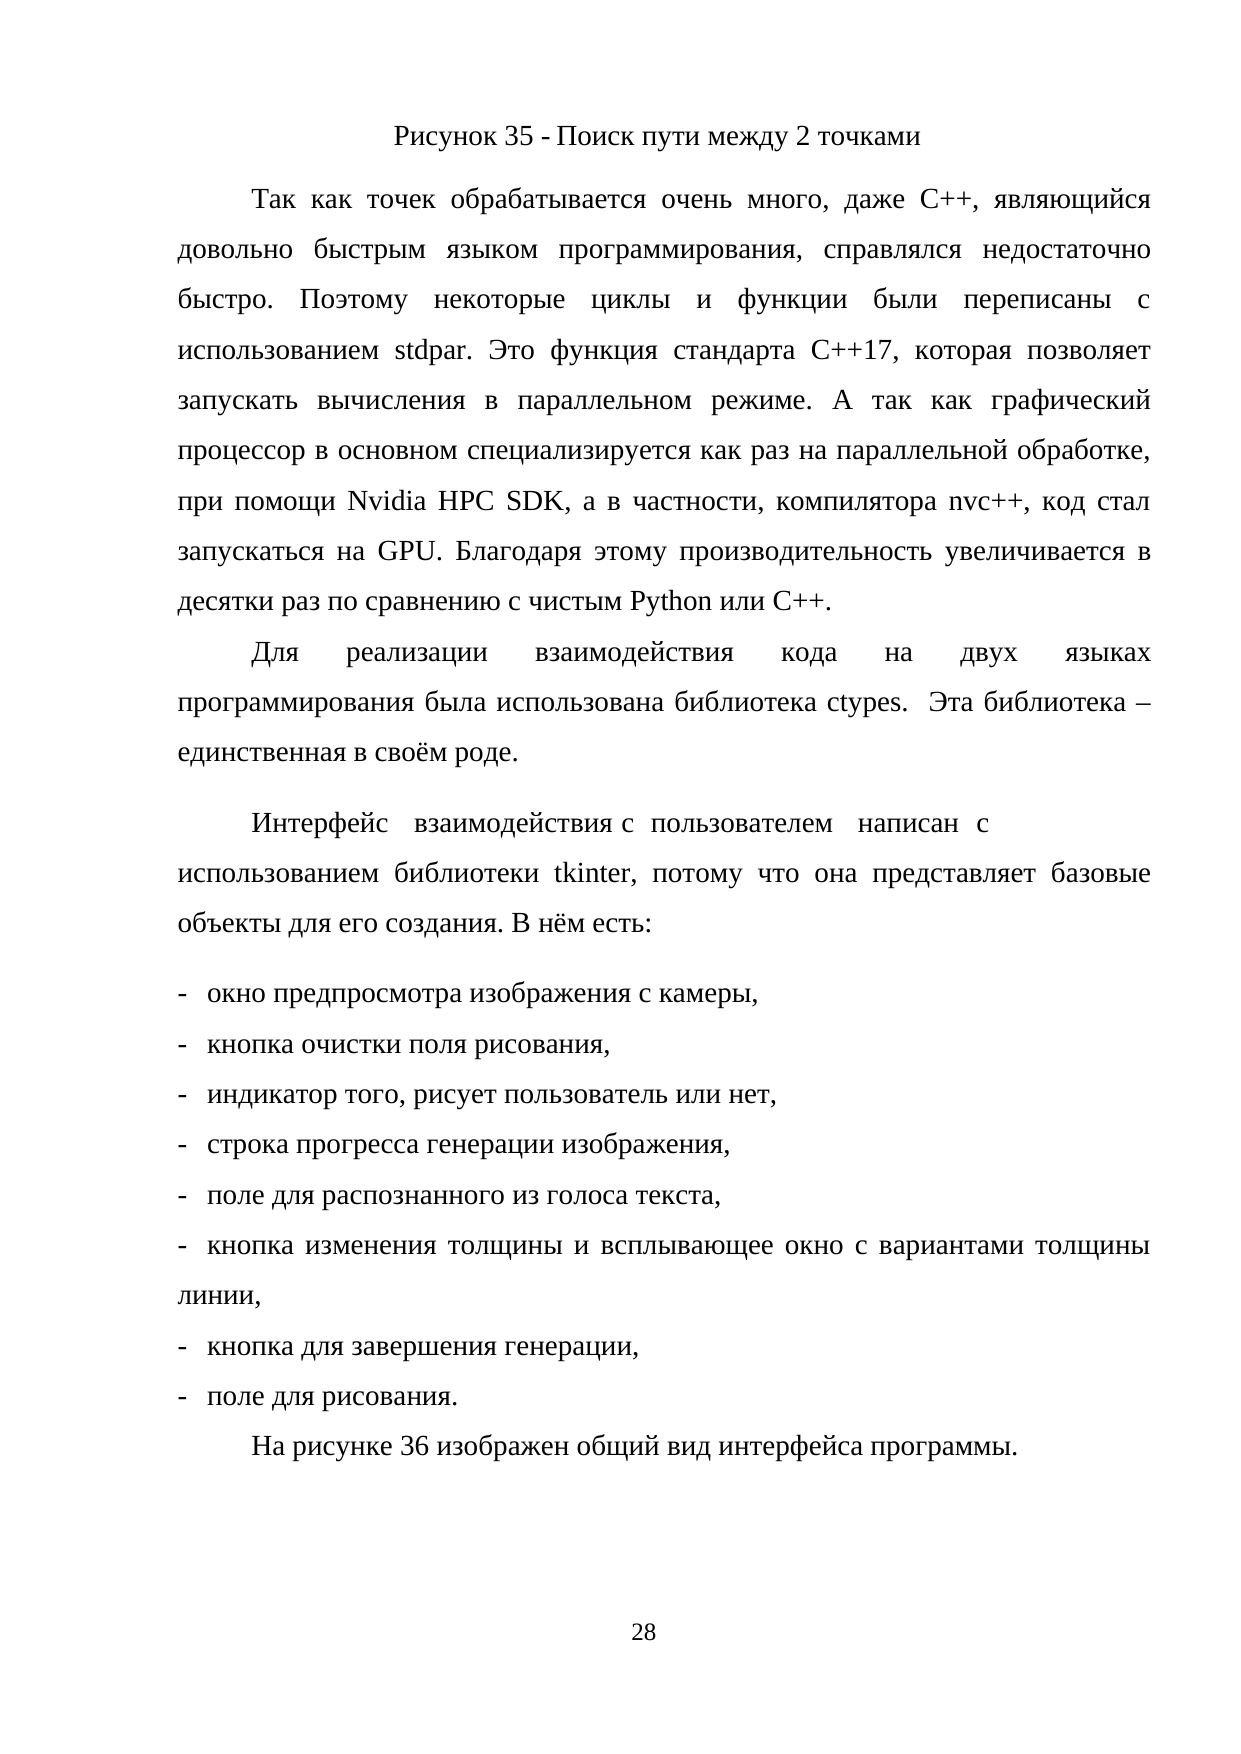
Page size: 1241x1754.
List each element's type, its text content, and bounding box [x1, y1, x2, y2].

list кнопка изменения толщины и всплывающее окно с вариантами толщины линии, [177, 1227, 1152, 1311]
text Так как точек обрабатывается очень много, даже C++, являющийся довольно быстрым языком программирования, справлялся недостаточно быстро. Поэтому некоторые циклы и функции были переписаны с использованием stdpar. Это функция стандарта C++17, которая позволяет запускать вычисления в параллельном режиме. А так как графический процессор в основном специализируется как раз на параллельной обработке, при помощи Nvidia HPC SDK, а в частности, компилятора nvc++, код стал запускаться на GPU. Благодаря этому производительность увеличивается в десятки раз по сравнению с чистым Python или C++. [177, 181, 1152, 617]
text Интерфейс взаимодействия с пользователем написан с использованием библиотеки tkinter, потому что она представляет базовые объекты для его создания. В нём есть: [177, 805, 1152, 939]
list кнопка для завершения генерации, [177, 1328, 1152, 1361]
list поле для рисования. [177, 1378, 1152, 1412]
list окно предпросмотра изображения с камеры, [177, 976, 1152, 1009]
text На рисунке 36 изображен общий вид интерфейса программы. [177, 1428, 1152, 1462]
list кнопка очистки поля рисования, [177, 1026, 1152, 1059]
list поле для распознанного из голоса текста, [177, 1177, 1152, 1210]
text Поиск пути между 2 точками [162, 118, 1152, 152]
list строка прогресса генерации изображения, [177, 1126, 1152, 1160]
text Для реализации взаимодействия кода на двух языках программирования была использована библиотека ctypes. Эта библиотека – единственная в своём роде. [177, 634, 1152, 768]
list индикатор того, рисует пользователь или нет, [177, 1076, 1152, 1110]
